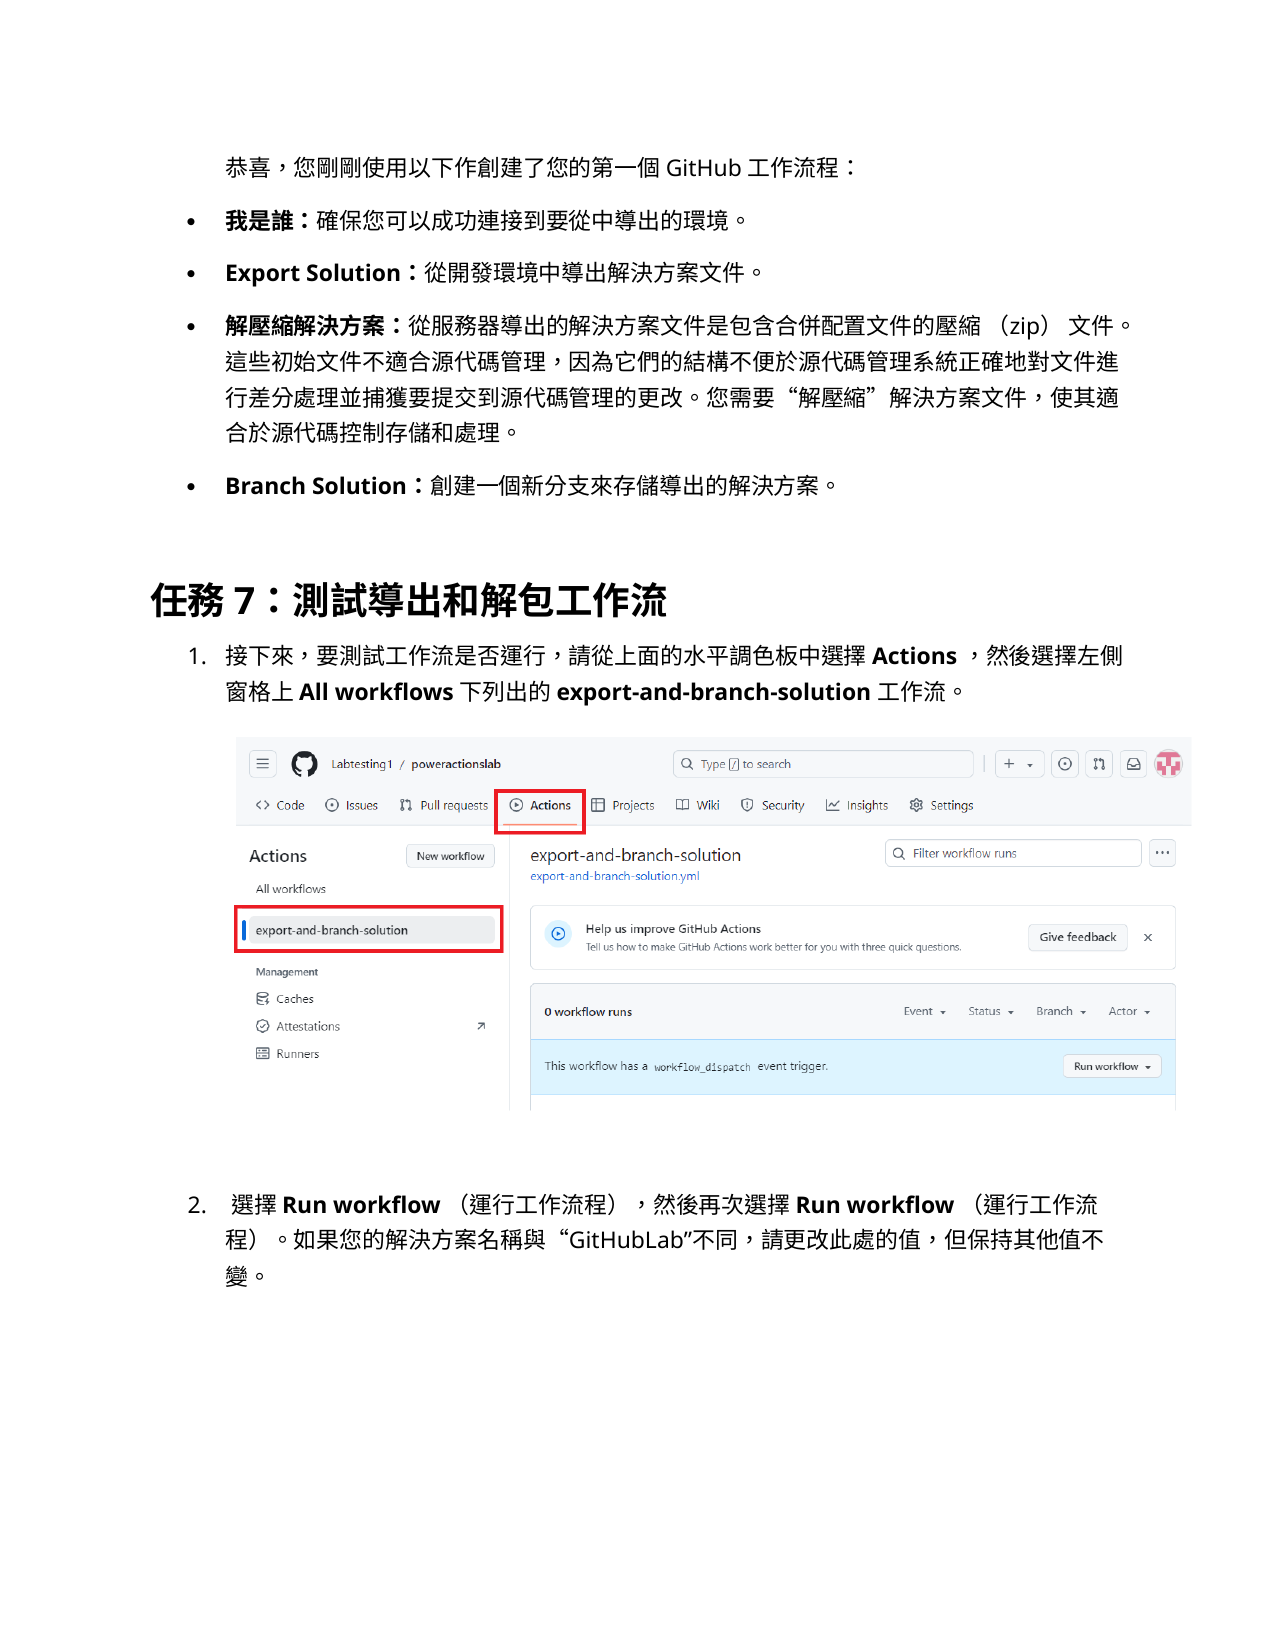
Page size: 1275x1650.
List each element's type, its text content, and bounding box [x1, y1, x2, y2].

text 恭喜，您剛剛使用以下作創建了您的第一個 GitHub 工作流程： [225, 150, 1125, 183]
subtitle 任務 7：測試導出和解包工作流 [150, 571, 1125, 625]
list Branch Solution：創建一個新分支來存儲導出的解決方案。 [187, 468, 1125, 501]
list Export Solution：從開發環境中導出解決方案文件。 [187, 255, 1125, 288]
list 接下來，要測試工作流是否運行，請從上面的水平調色板中選擇 Actions ，然後選擇左側窗格上 All workflows 下列出的 export-and-branch-solution 工作流。 [187, 638, 1125, 707]
list 選擇 Run workflow （運行工作流程），然後再次選擇 Run workflow （運行工作流程）。如果您的解決方案名稱與“GitHubLab”不同，請更改此處的值，但保持其他值不變。 [187, 1186, 1125, 1292]
list 我是誰：確保您可以成功連接到要從中導出的環境。 [187, 203, 1125, 236]
picture [225, 726, 1200, 1117]
list 解壓縮解決方案：從服務器導出的解決方案文件是包含合併配置文件的壓縮 （zip） 文件。這些初始文件不適合源代碼管理，因為它們的結構不便於源代碼管理系統正確地對文件進行差分處理並捕獲要提交到源代碼管理的更改。您需要“解壓縮”解決方案文件，使其適合於源代碼控制存儲和處理。 [187, 308, 1125, 448]
